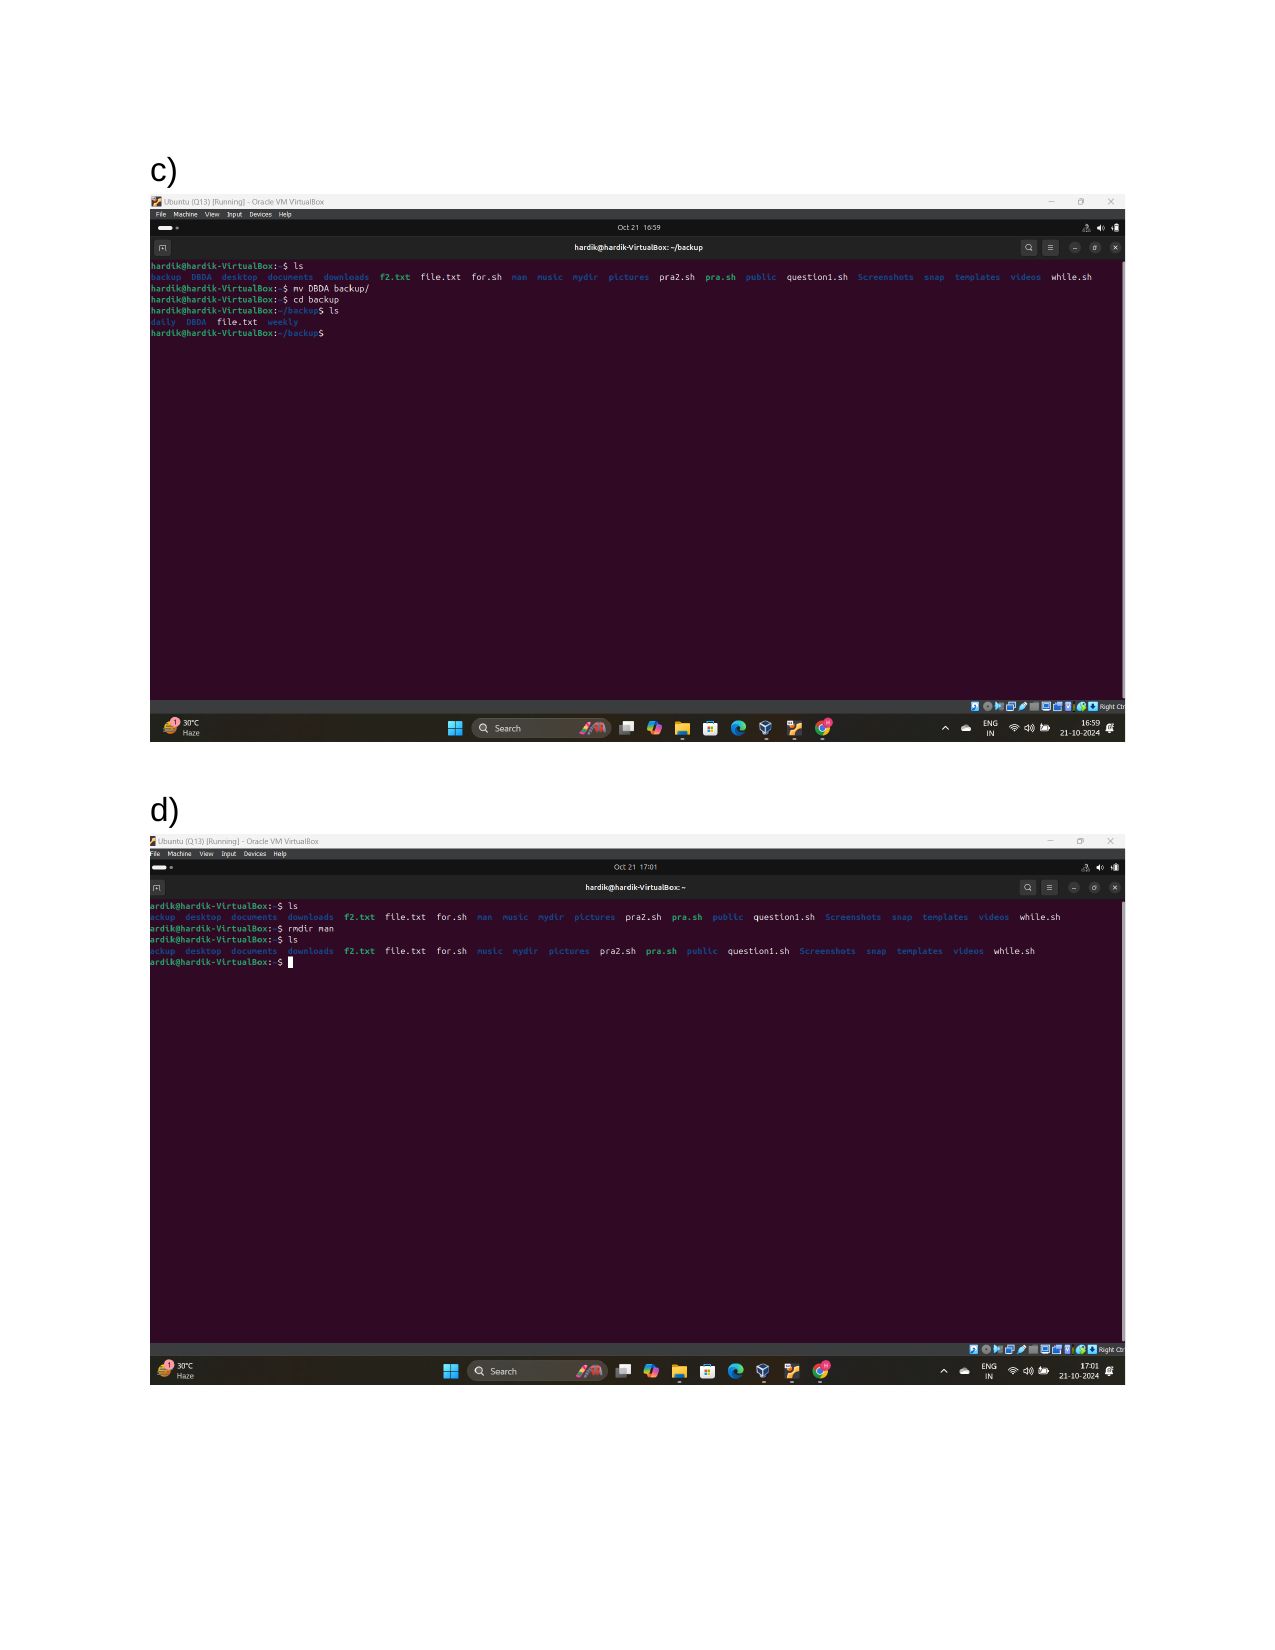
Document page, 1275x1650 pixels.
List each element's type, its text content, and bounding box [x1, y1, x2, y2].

text d) [150, 790, 1125, 828]
picture [150, 834, 1125, 1385]
text c) [150, 150, 1125, 188]
picture [150, 194, 1125, 742]
